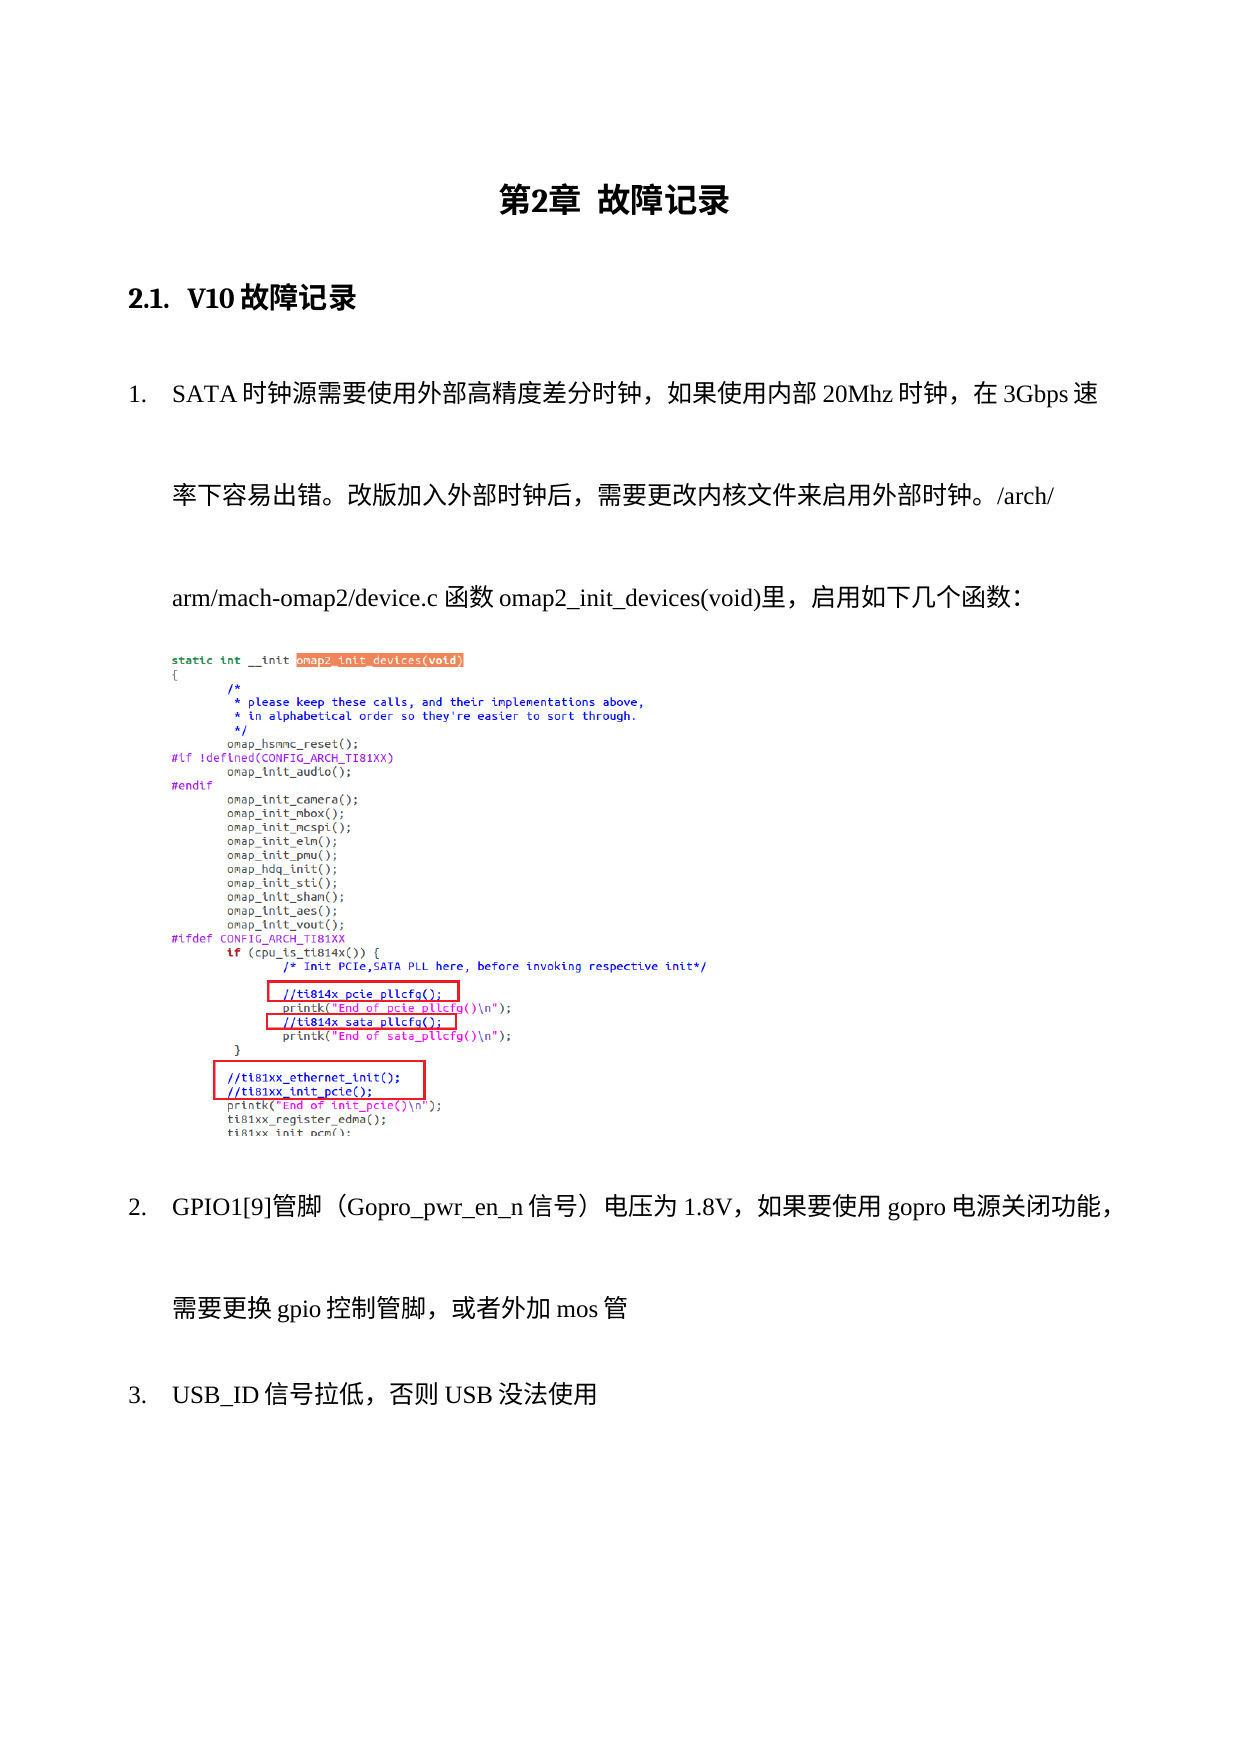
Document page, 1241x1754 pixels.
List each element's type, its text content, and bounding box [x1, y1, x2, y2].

list SATA时钟源需要使用外部高精度差分时钟，如果使用内部20Mhz时钟，在3Gbps速率下容易出错。改版加入外部时钟后，需要更改内核文件来启用外部时钟。/arch/arm/mach-omap2/device.c 函数omap2_init_devices(void)里，启用如下几个函数： [128, 357, 1112, 629]
picture [171, 647, 719, 1136]
subtitle V10故障记录 [128, 262, 1112, 330]
list USB_ID信号拉低，否则USB没法使用 [128, 1359, 1112, 1427]
list GPIO1[9]管脚（Gopro_pwr_en_n信号）电压为1.8V，如果要使用gopro电源关闭功能，需要更换gpio控制管脚，或者外加mos管 [128, 1171, 1112, 1341]
subtitle 故障记录 [158, 164, 1112, 232]
